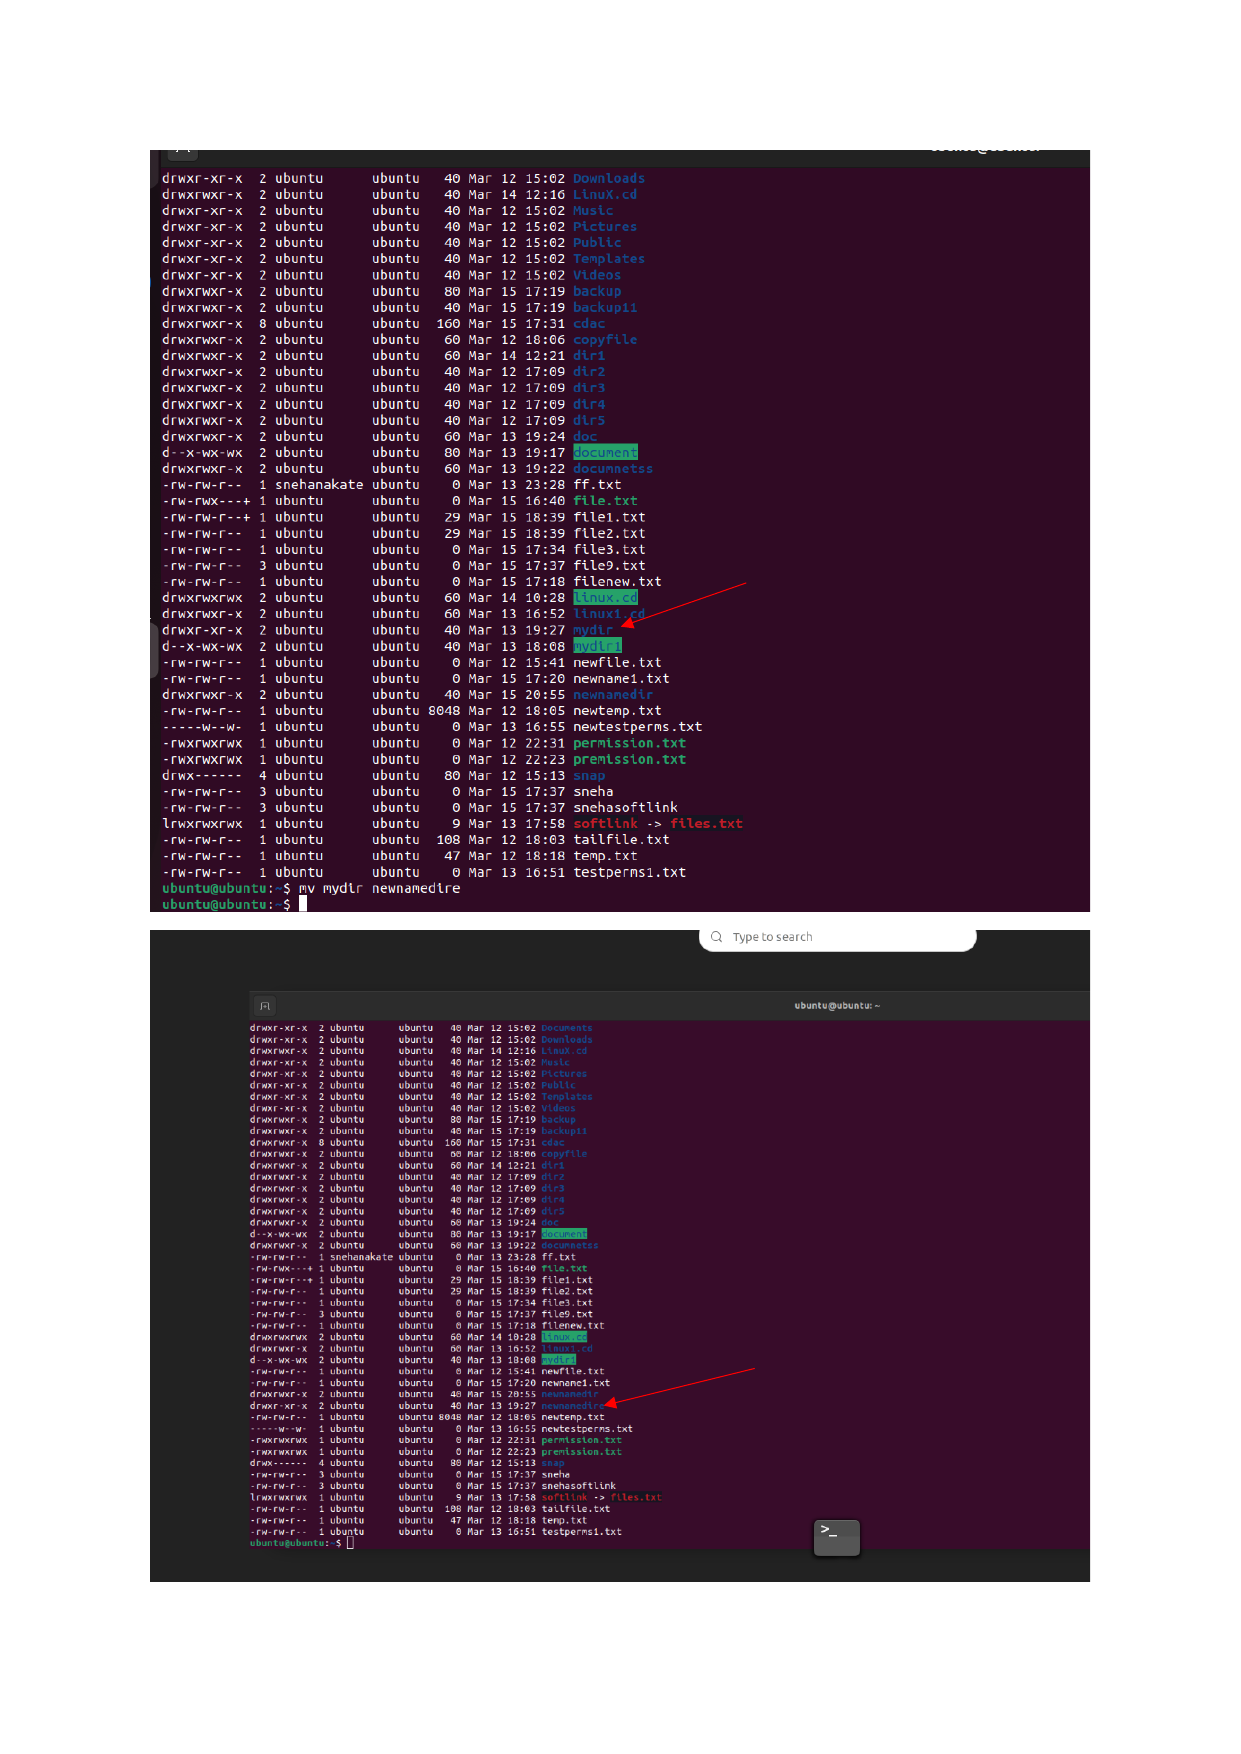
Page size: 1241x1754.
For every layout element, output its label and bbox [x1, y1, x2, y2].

picture [150, 150, 1091, 912]
picture [150, 930, 1091, 1582]
